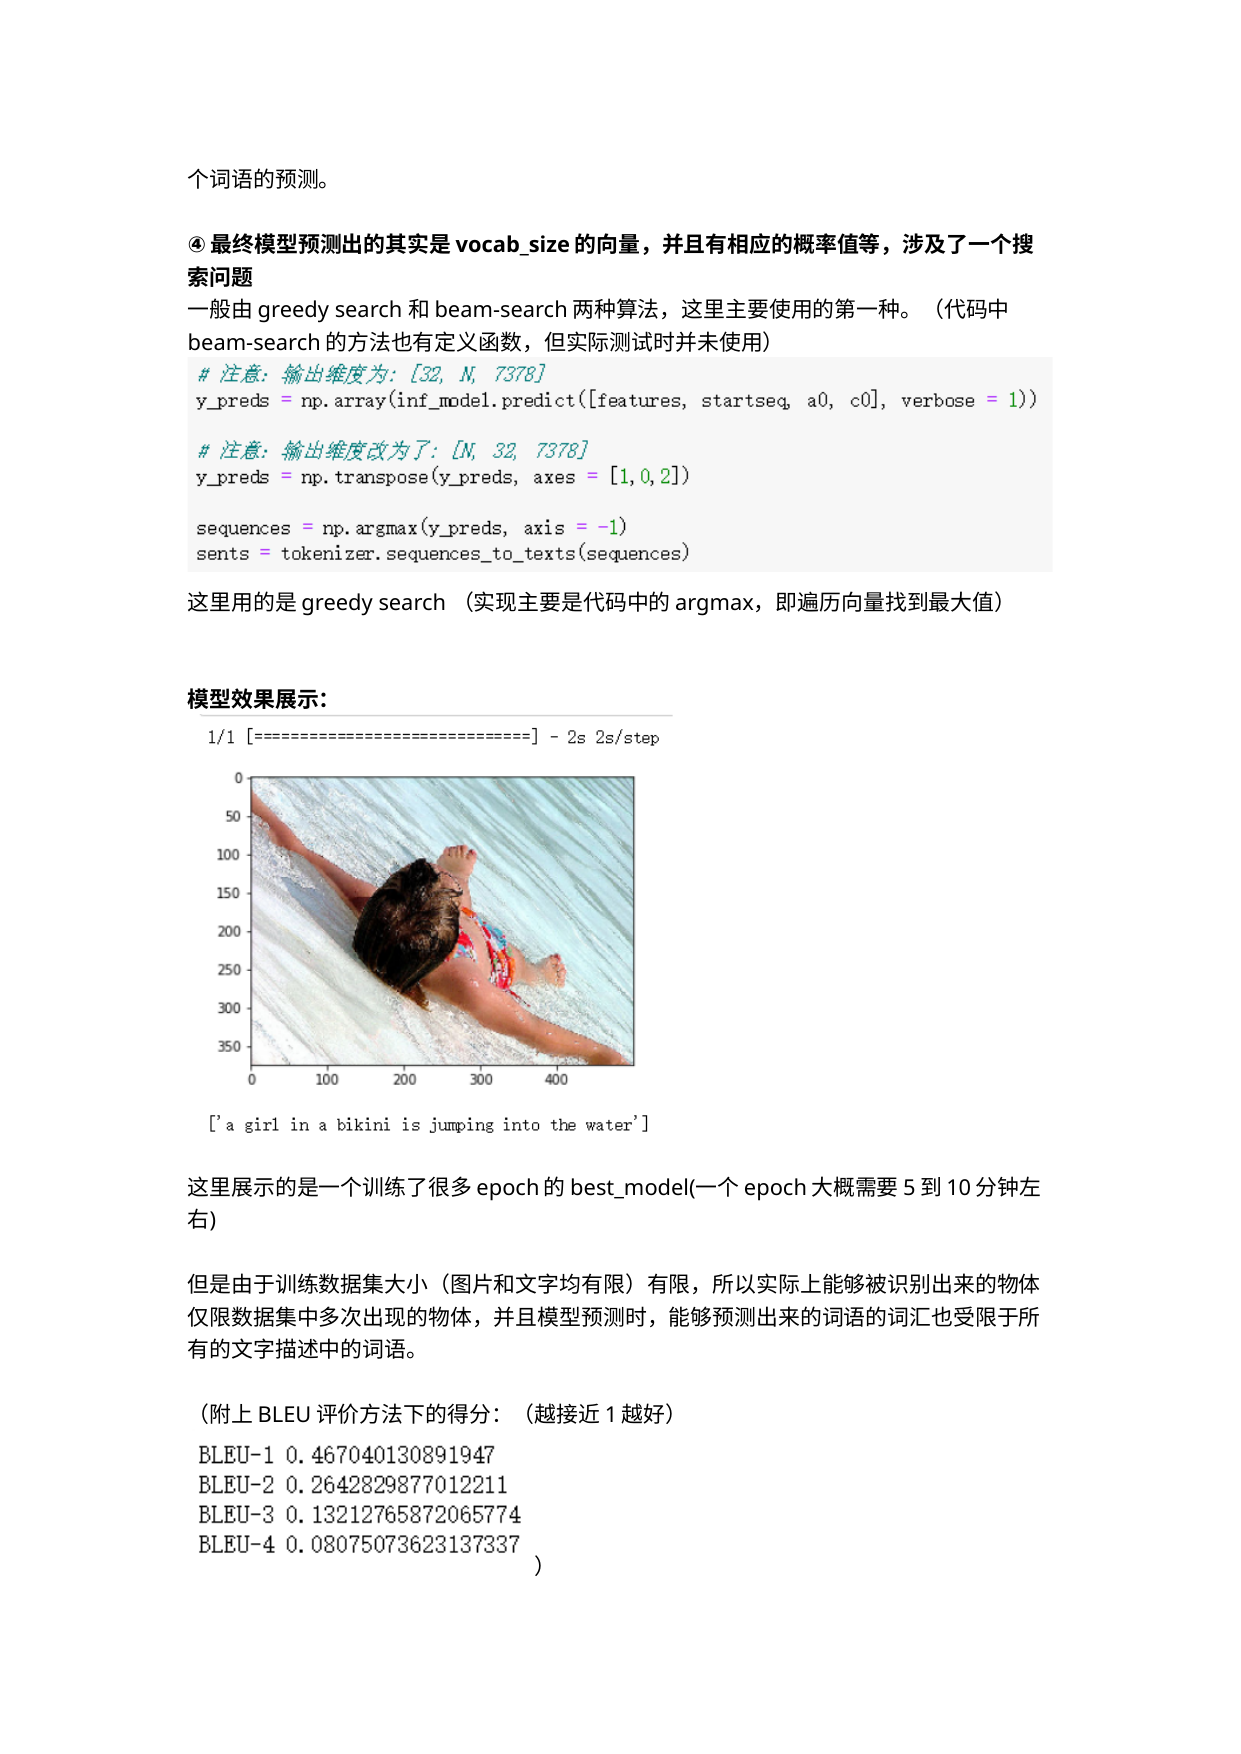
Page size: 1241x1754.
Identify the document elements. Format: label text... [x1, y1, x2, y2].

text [187, 162, 1053, 194]
text （附上BLEU评价方法下的得分：（越接近1越好） [187, 1397, 1053, 1429]
text 这里展示的是一个训练了很多epoch的best_model(一个epoch大概需要5到10分钟左右) [187, 1169, 1053, 1234]
text 一般由greedy search 和beam-search两种算法，这里主要使用的第一种。（代码中beam-search的方法也有定义函数，但实际测试时并未使用） [187, 292, 1053, 357]
picture [187, 714, 673, 1147]
text 模型效果展示： [187, 682, 1053, 714]
text 这里用的是greedy search （实现主要是代码中的argmax，即遍历向量找到最大值） [187, 584, 1053, 617]
picture [187, 357, 1053, 572]
text 但是由于训练数据集大小（图片和文字均有限）有限，所以实际上能够被识别出来的物体仅限数据集中多次出现的物体，并且模型预测时，能够预测出来的词语的词汇也受限于所有的文字描述中的词语。 [187, 1267, 1053, 1364]
picture [187, 1429, 535, 1575]
text ④最终模型预测出的其实是vocab_size的向量，并且有相应的概率值等，涉及了一个搜索问题 [187, 227, 1053, 292]
